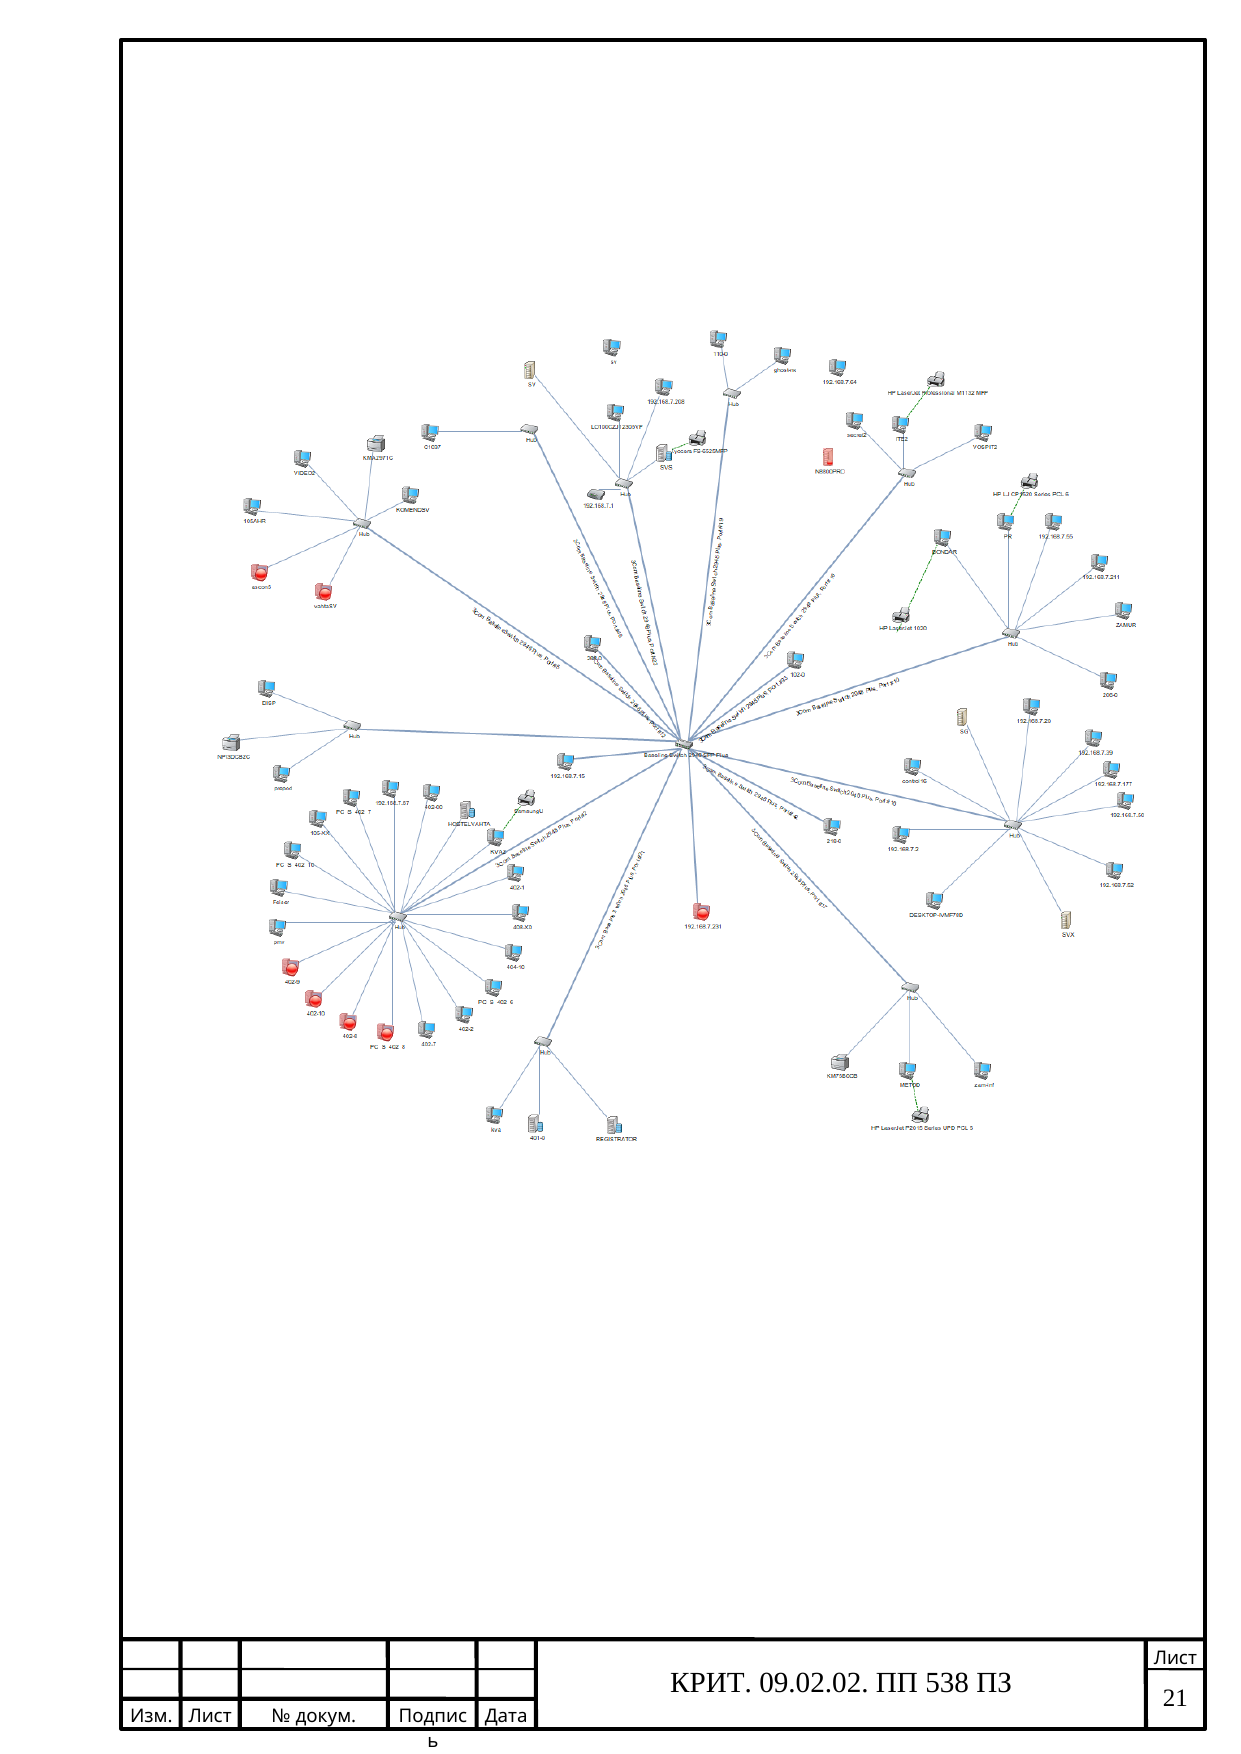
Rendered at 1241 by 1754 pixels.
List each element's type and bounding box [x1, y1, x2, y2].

picture [205, 322, 1152, 1154]
